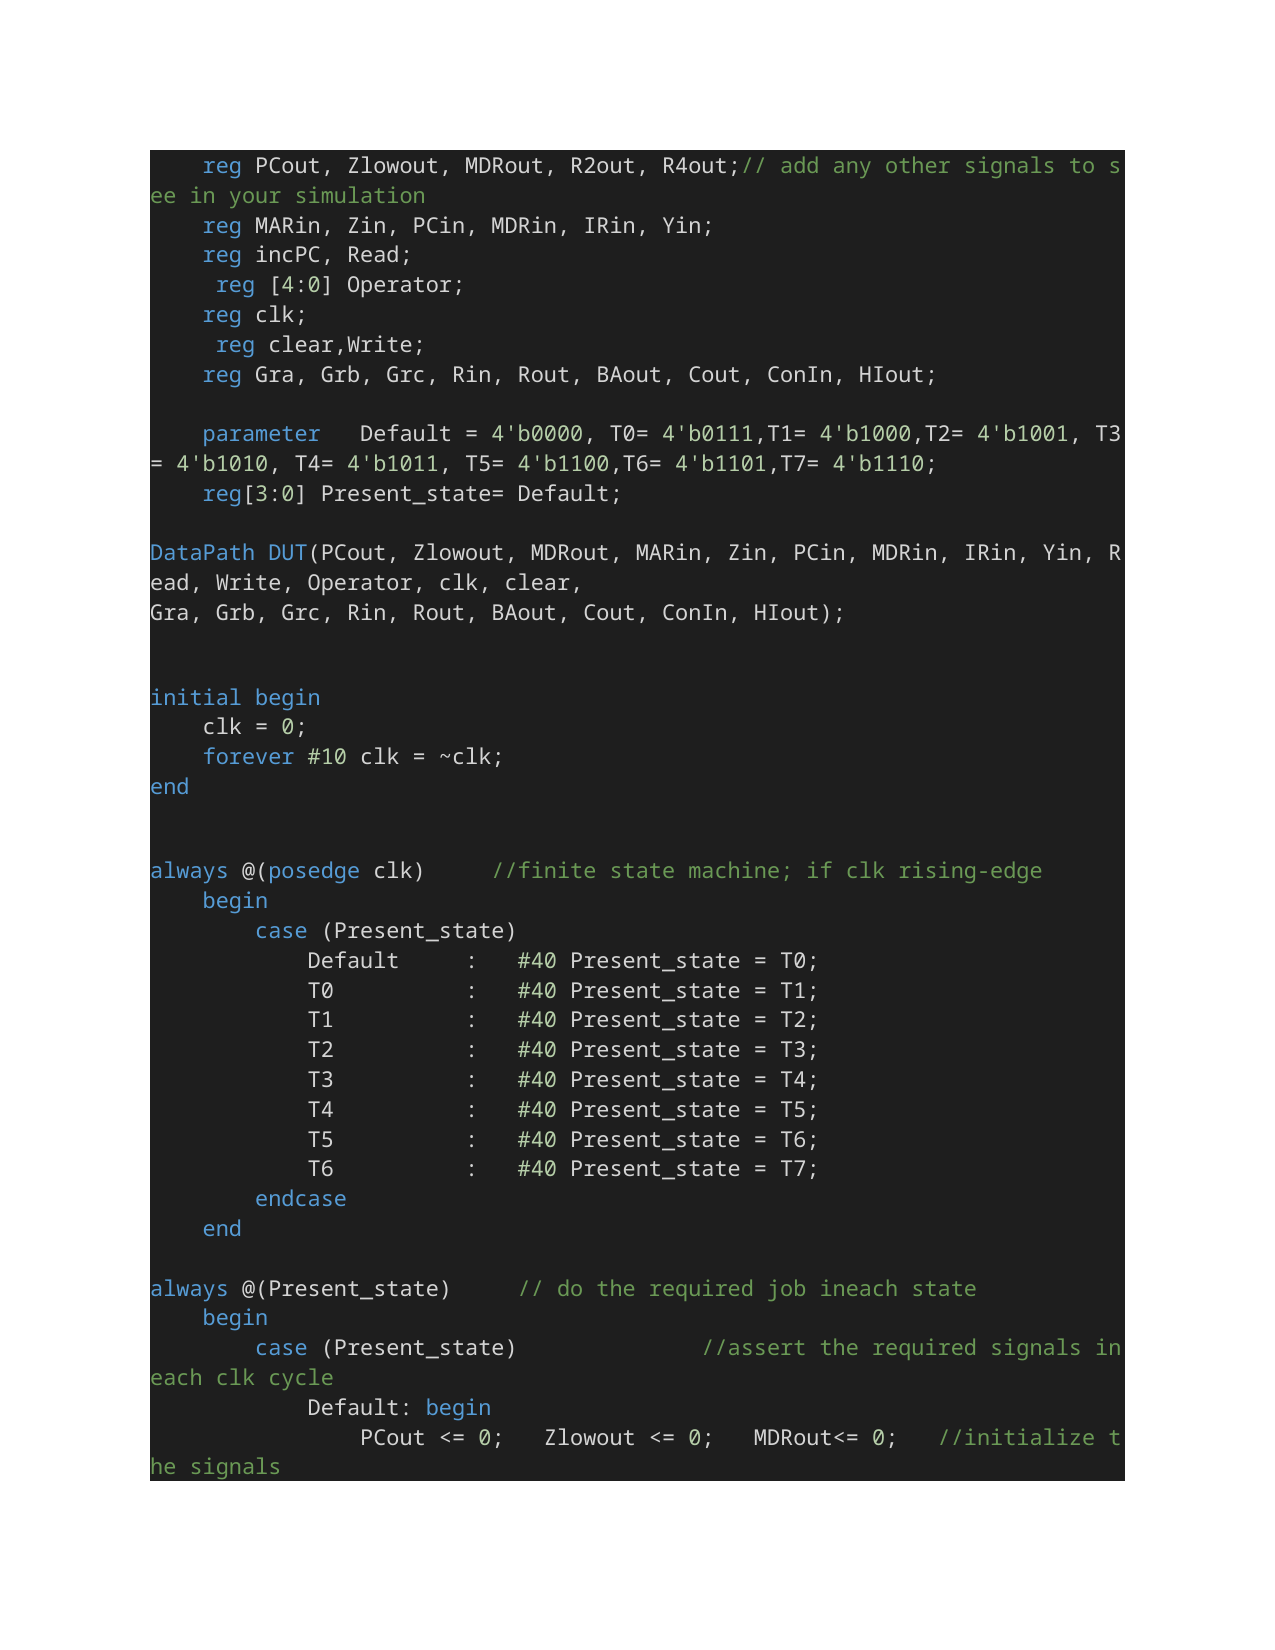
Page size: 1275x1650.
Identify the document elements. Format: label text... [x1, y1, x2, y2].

text forever #10 clk = ~clk; [150, 741, 1125, 771]
text initial begin [150, 681, 1125, 711]
text reg Gra, Grb, Grc, Rin, Rout, BAout, Cout, ConIn, HIout; [150, 358, 1125, 388]
text Gra, Grb, Grc, Rin, Rout, BAout, Cout, ConIn, HIout); [150, 597, 1125, 627]
text always @(Present_state) // do the required job ineach state [150, 1272, 1125, 1302]
text PCout <= 0; Zlowout <= 0; MDRout<= 0; //initialize the signals [150, 1421, 1125, 1481]
text reg MARin, Zin, PCin, MDRin, IRin, Yin; [150, 209, 1125, 239]
text reg clk; [150, 299, 1125, 329]
text T3 : #40 Present_state = T4; [150, 1064, 1125, 1094]
text end [150, 771, 1125, 801]
text T5 : #40 Present_state = T6; [150, 1123, 1125, 1153]
text T2 : #40 Present_state = T3; [150, 1034, 1125, 1064]
text DataPath DUT(PCout, Zlowout, MDRout, MARin, Zin, PCin, MDRin, IRin, Yin, Read, Write, Operator, clk, clear, [150, 537, 1125, 597]
text T0 : #40 Present_state = T1; [150, 974, 1125, 1004]
text T4 : #40 Present_state = T5; [150, 1094, 1125, 1123]
text reg[3:0] Present_state= Default; [150, 478, 1125, 507]
text Default : #40 Present_state = T0; [150, 945, 1125, 974]
text reg PCout, Zlowout, MDRout, R2out, R4out;// add any other signals to see in your simulation [150, 150, 1125, 209]
text end [150, 1213, 1125, 1243]
text T1 : #40 Present_state = T2; [150, 1004, 1125, 1034]
text reg incPC, Read; [150, 239, 1125, 269]
text parameter Default = 4'b0000, T0= 4'b0111,T1= 4'b1000,T2= 4'b1001, T3= 4'b1010, T4= 4'b1011, T5= 4'b1100,T6= 4'b1101,T7= 4'b1110; [150, 418, 1125, 478]
text Default: begin [150, 1392, 1125, 1421]
text T6 : #40 Present_state = T7; [150, 1153, 1125, 1183]
text case (Present_state) //assert the required signals in each clk cycle [150, 1332, 1125, 1392]
text begin [150, 885, 1125, 915]
text clk = 0; [150, 711, 1125, 741]
text always @(posedge clk) //finite state machine; if clk rising-edge [150, 855, 1125, 885]
text endcase [150, 1183, 1125, 1213]
text reg clear,Write; [150, 329, 1125, 358]
text reg [4:0] Operator; [150, 269, 1125, 299]
text case (Present_state) [150, 915, 1125, 945]
text begin [150, 1302, 1125, 1332]
